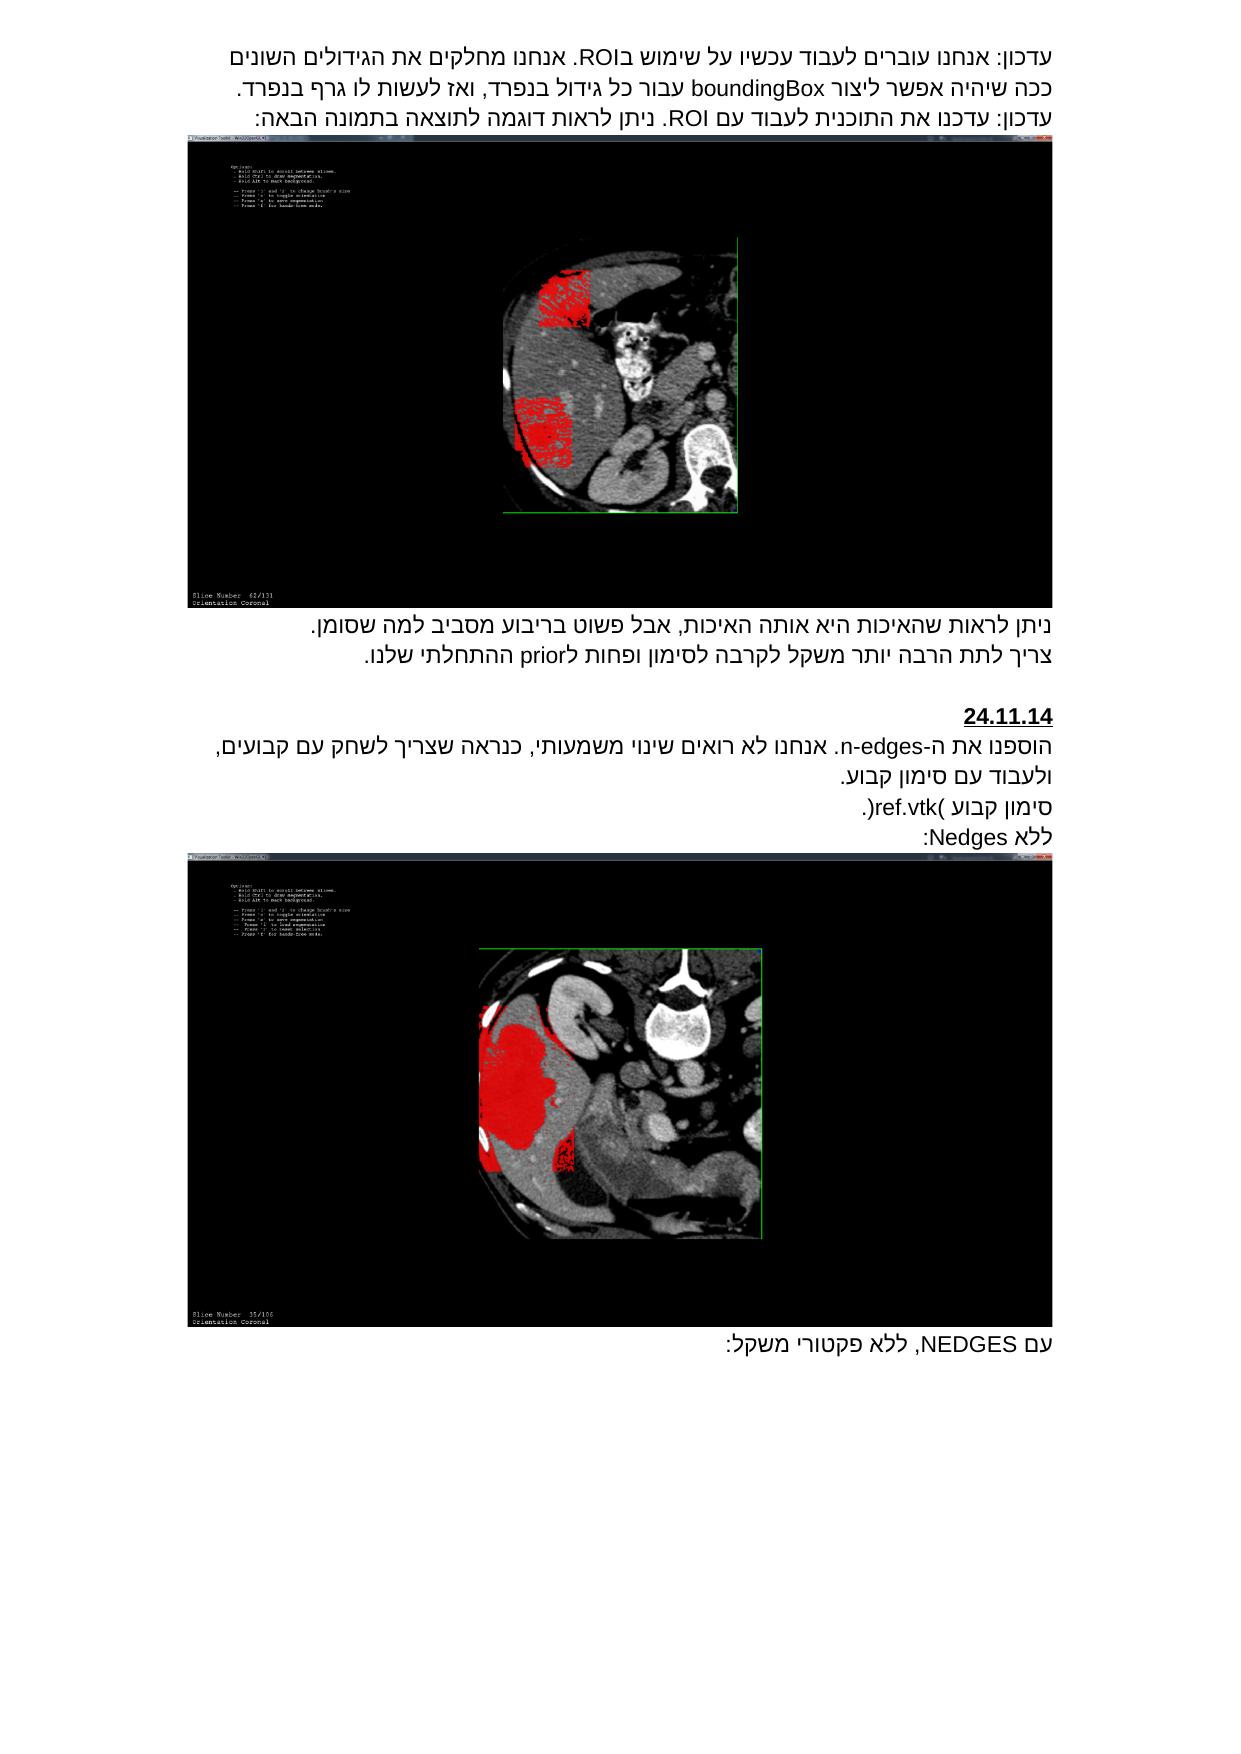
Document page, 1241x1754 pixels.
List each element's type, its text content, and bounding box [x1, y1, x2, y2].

text ניתן לראות שהאיכות היא אותה האיכות, אבל פשוט בריבוע מסביב למה שסומן. [187, 612, 1053, 638]
text סימון קבוע )ref.vtk(. [187, 793, 1053, 820]
text צריך לתת הרבה יותר משקל לקרבה לסימון ופחות לprior ההתחלתי שלנו. [187, 642, 1053, 669]
text ללא Nedges: [187, 824, 1053, 850]
text עם NEDGES, ללא פקטורי משקל: [187, 1331, 1053, 1357]
text 24.11.14 [187, 703, 1053, 729]
text עדכון: עדכנו את התוכנית לעבוד עם ROI. ניתן לראות דוגמה לתוצאה בתמונה הבאה: [187, 105, 1053, 131]
picture [187, 135, 1053, 608]
text עדכון: אנחנו עוברים לעבוד עכשיו על שימוש בROI. אנחנו מחלקים את הגידולים השונים ככה שיהיה אפשר ליצור boundingBox עבור כל גידול בנפרד, ואז לעשות לו גרף בנפרד. [187, 44, 1053, 101]
text הוספנו את ה-n-edges. אנחנו לא רואים שינוי משמעותי, כנראה שצריך לשחק עם קבועים, ולעבוד עם סימון קבוע. [187, 733, 1053, 789]
picture [187, 853, 1053, 1327]
